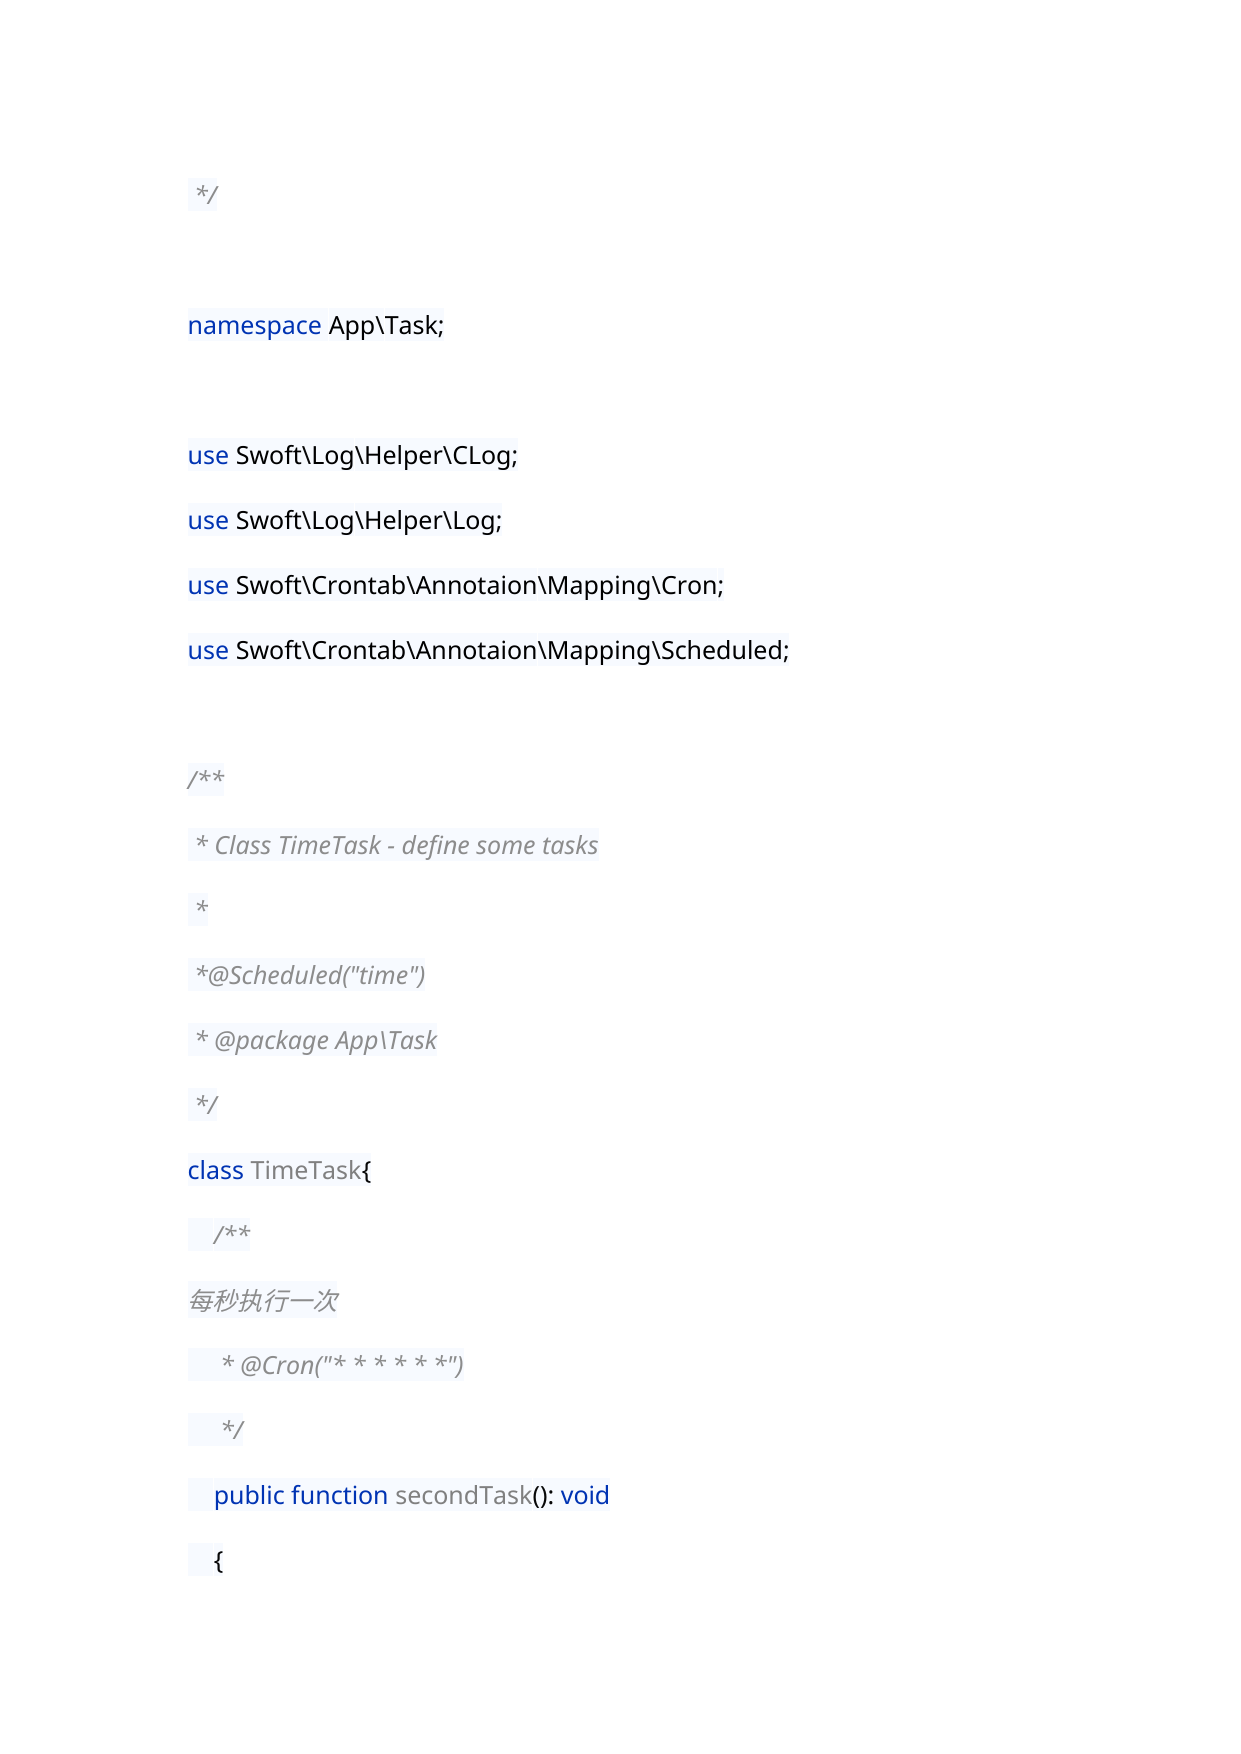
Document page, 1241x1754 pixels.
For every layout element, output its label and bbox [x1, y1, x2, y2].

text [187, 1267, 1053, 1592]
text [187, 162, 1053, 1267]
